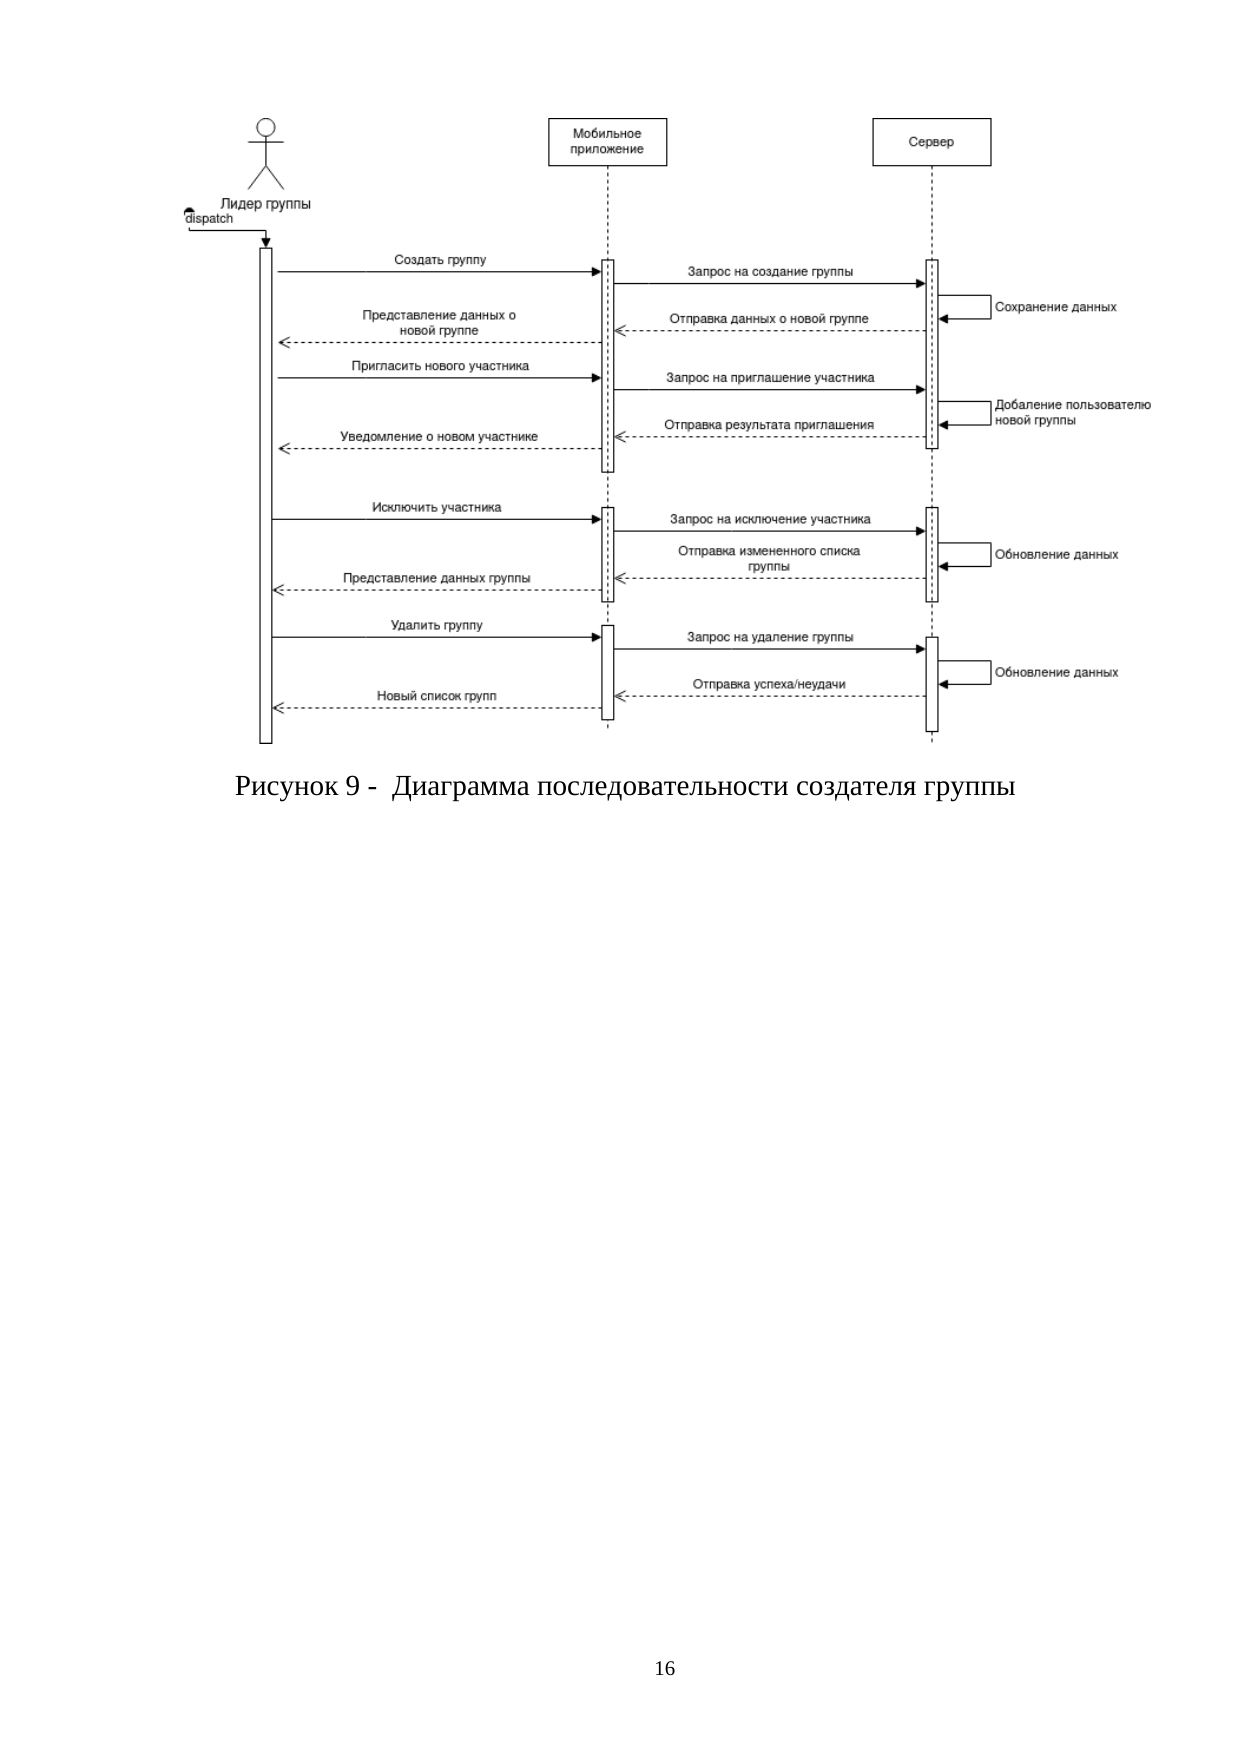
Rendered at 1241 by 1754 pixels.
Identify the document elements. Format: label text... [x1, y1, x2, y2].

text Диаграмма последовательности создателя группы [177, 768, 1152, 802]
picture [177, 118, 1152, 744]
